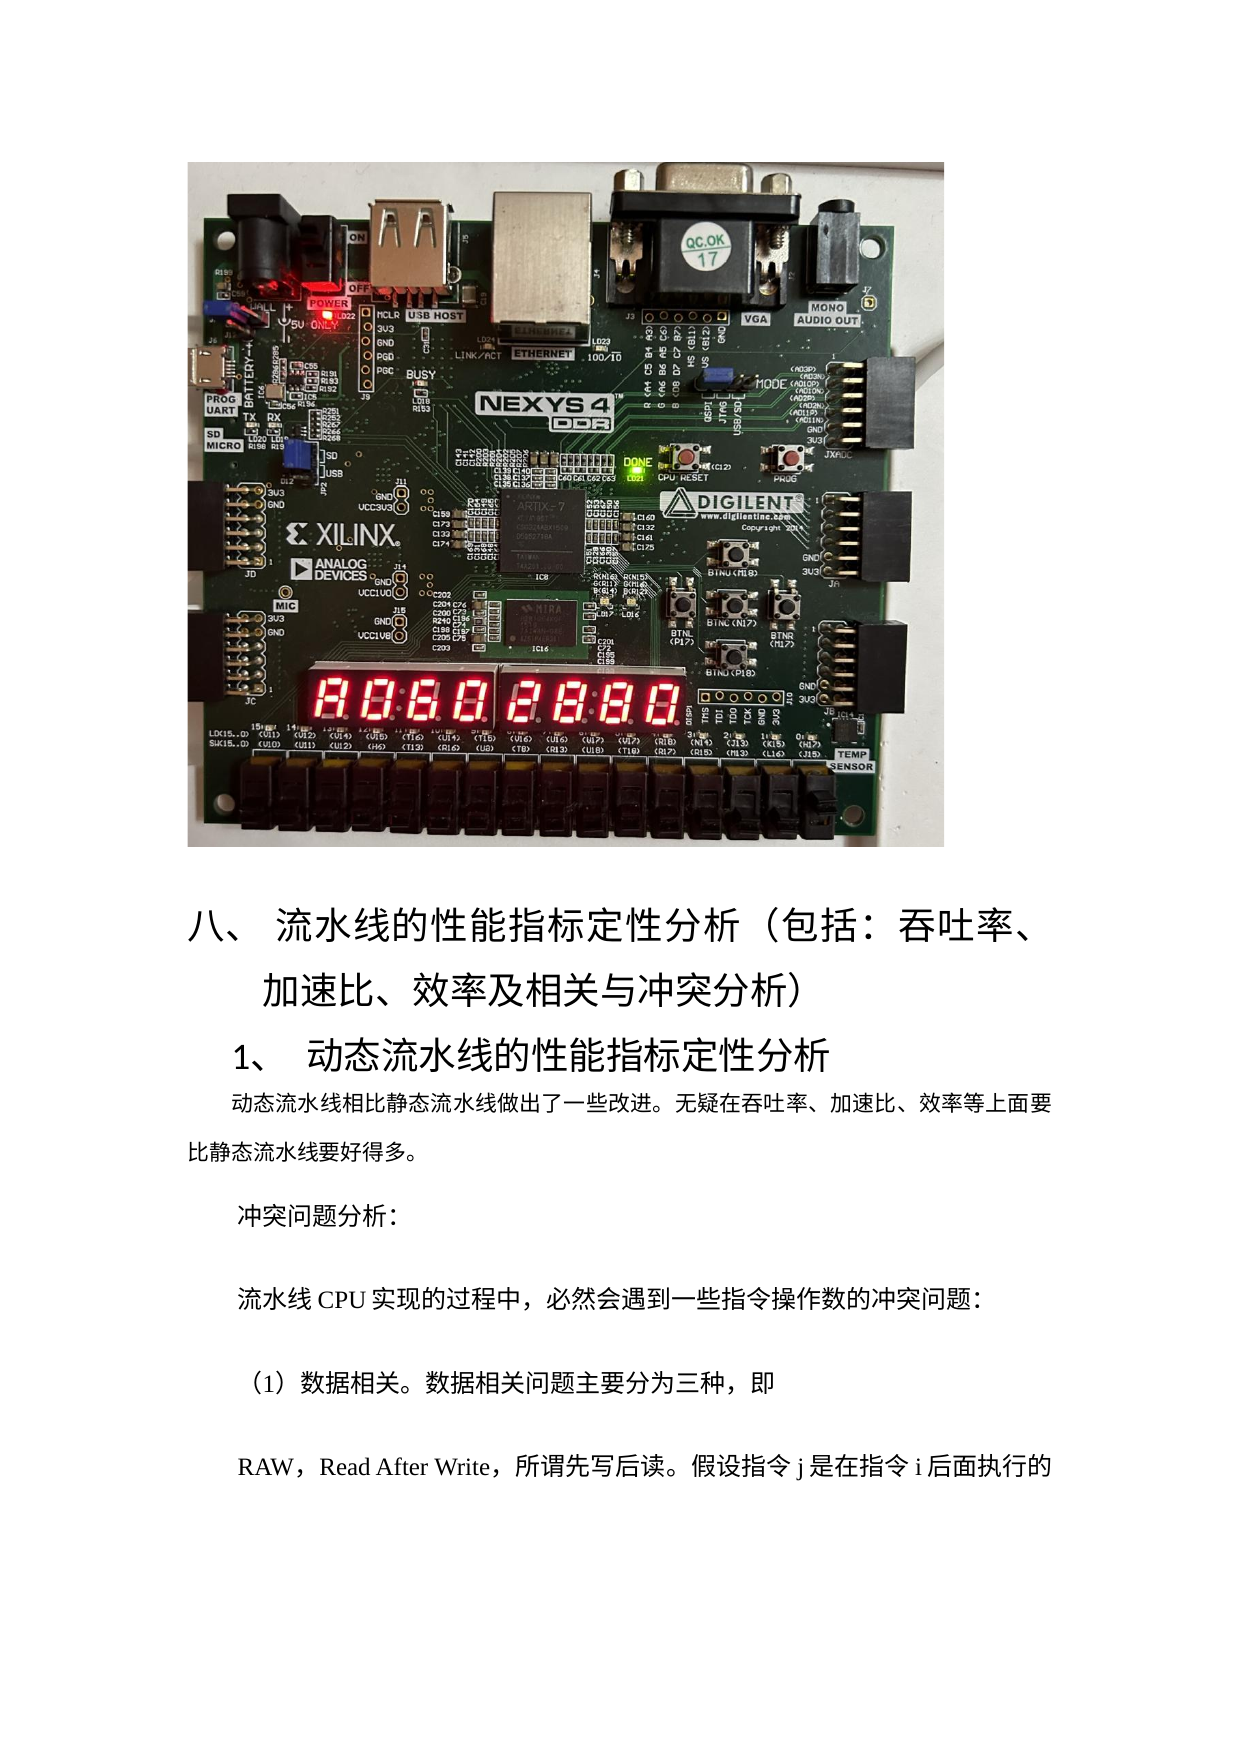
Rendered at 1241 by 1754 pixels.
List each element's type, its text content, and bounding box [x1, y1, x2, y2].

picture [187, 162, 945, 847]
list （1）数据相关。数据相关问题主要分为三种，即 [187, 1349, 1053, 1414]
list 流水线的性能指标定性分析（包括：吞吐率、加速比、效率及相关与冲突分析） [187, 890, 1053, 1020]
list 冲突问题分析： [187, 1182, 1053, 1247]
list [187, 1432, 1053, 1497]
list 动态流水线相比静态流水线做出了一些改进。无疑在吞吐率、加速比、效率等上面要比静态流水线要好得多。 [187, 1085, 1053, 1167]
list 动态流水线的性能指标定性分析 [231, 1020, 1053, 1085]
list 流水线CPU实现的过程中，必然会遇到一些指令操作数的冲突问题： [187, 1266, 1053, 1331]
